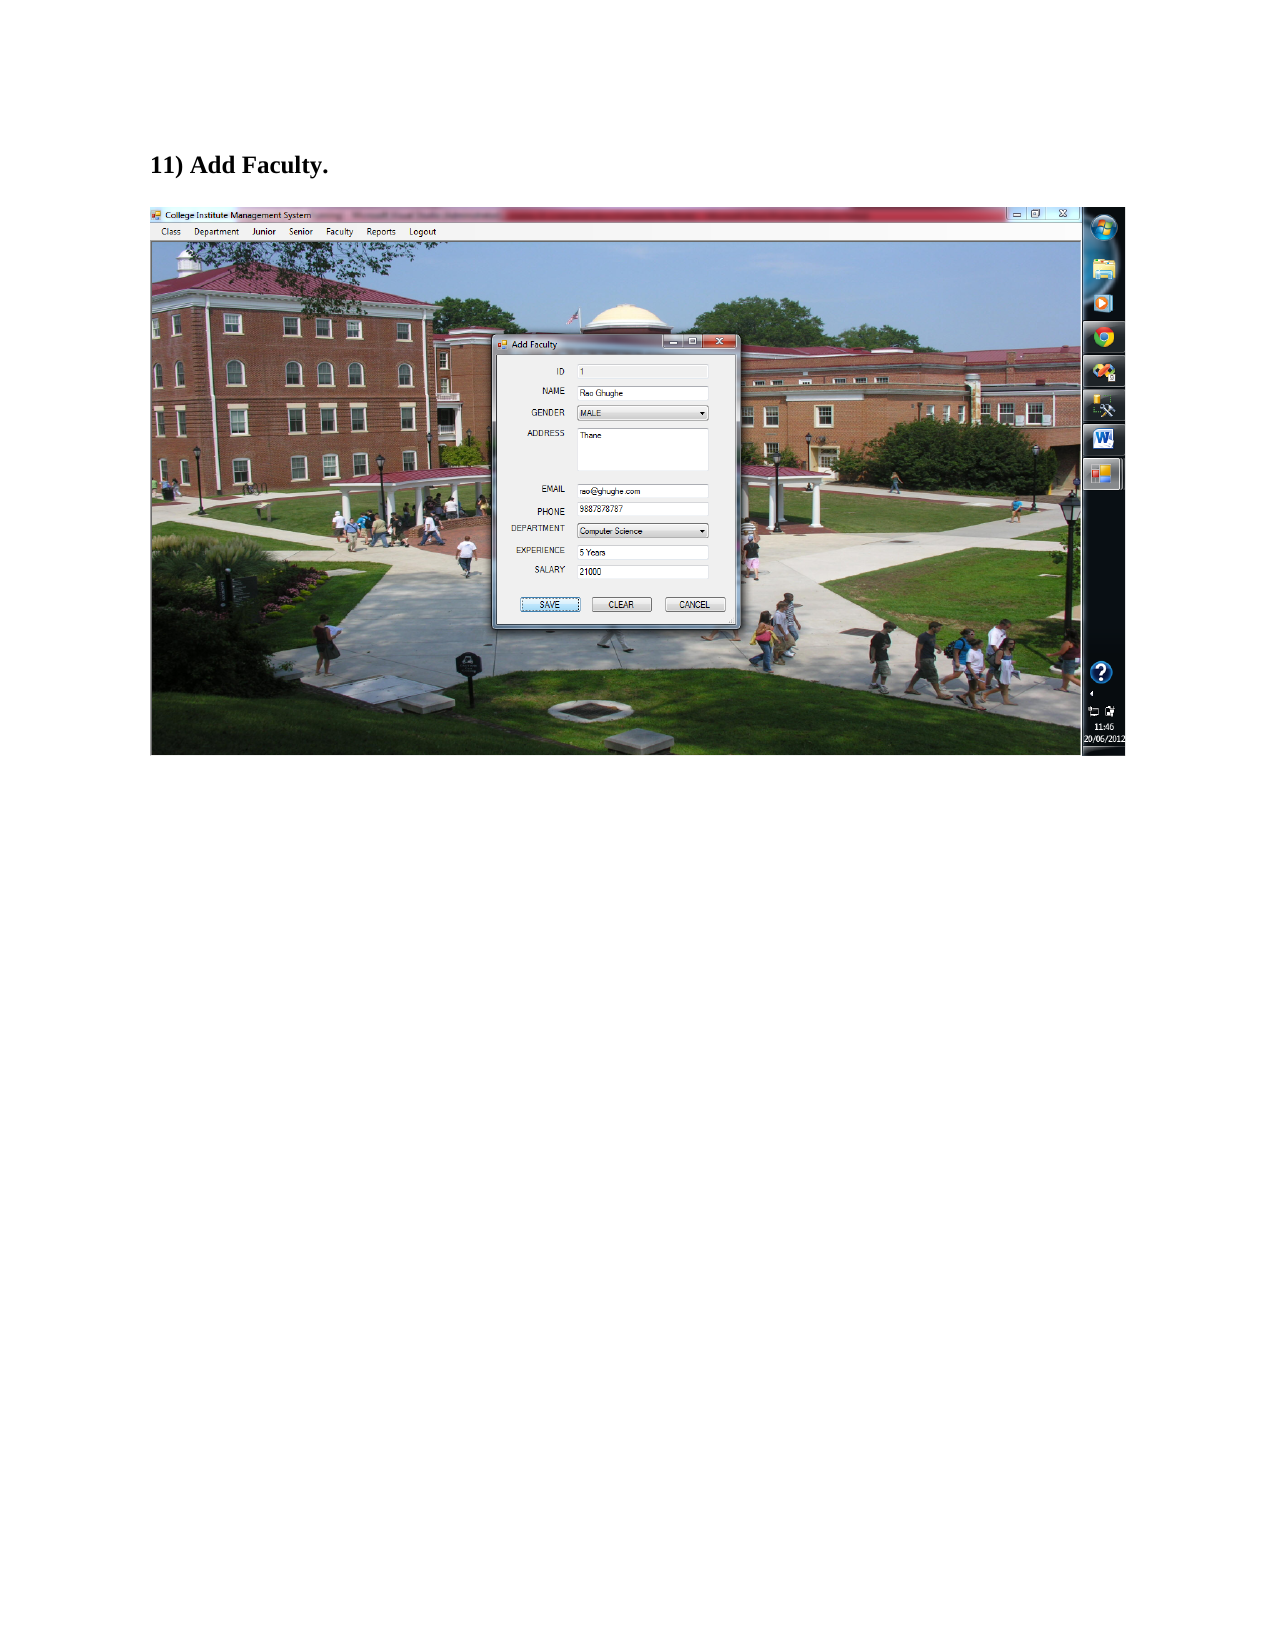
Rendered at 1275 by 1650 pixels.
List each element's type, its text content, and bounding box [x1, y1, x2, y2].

picture [150, 207, 1125, 756]
text 11) Add Faculty. [150, 150, 1125, 179]
